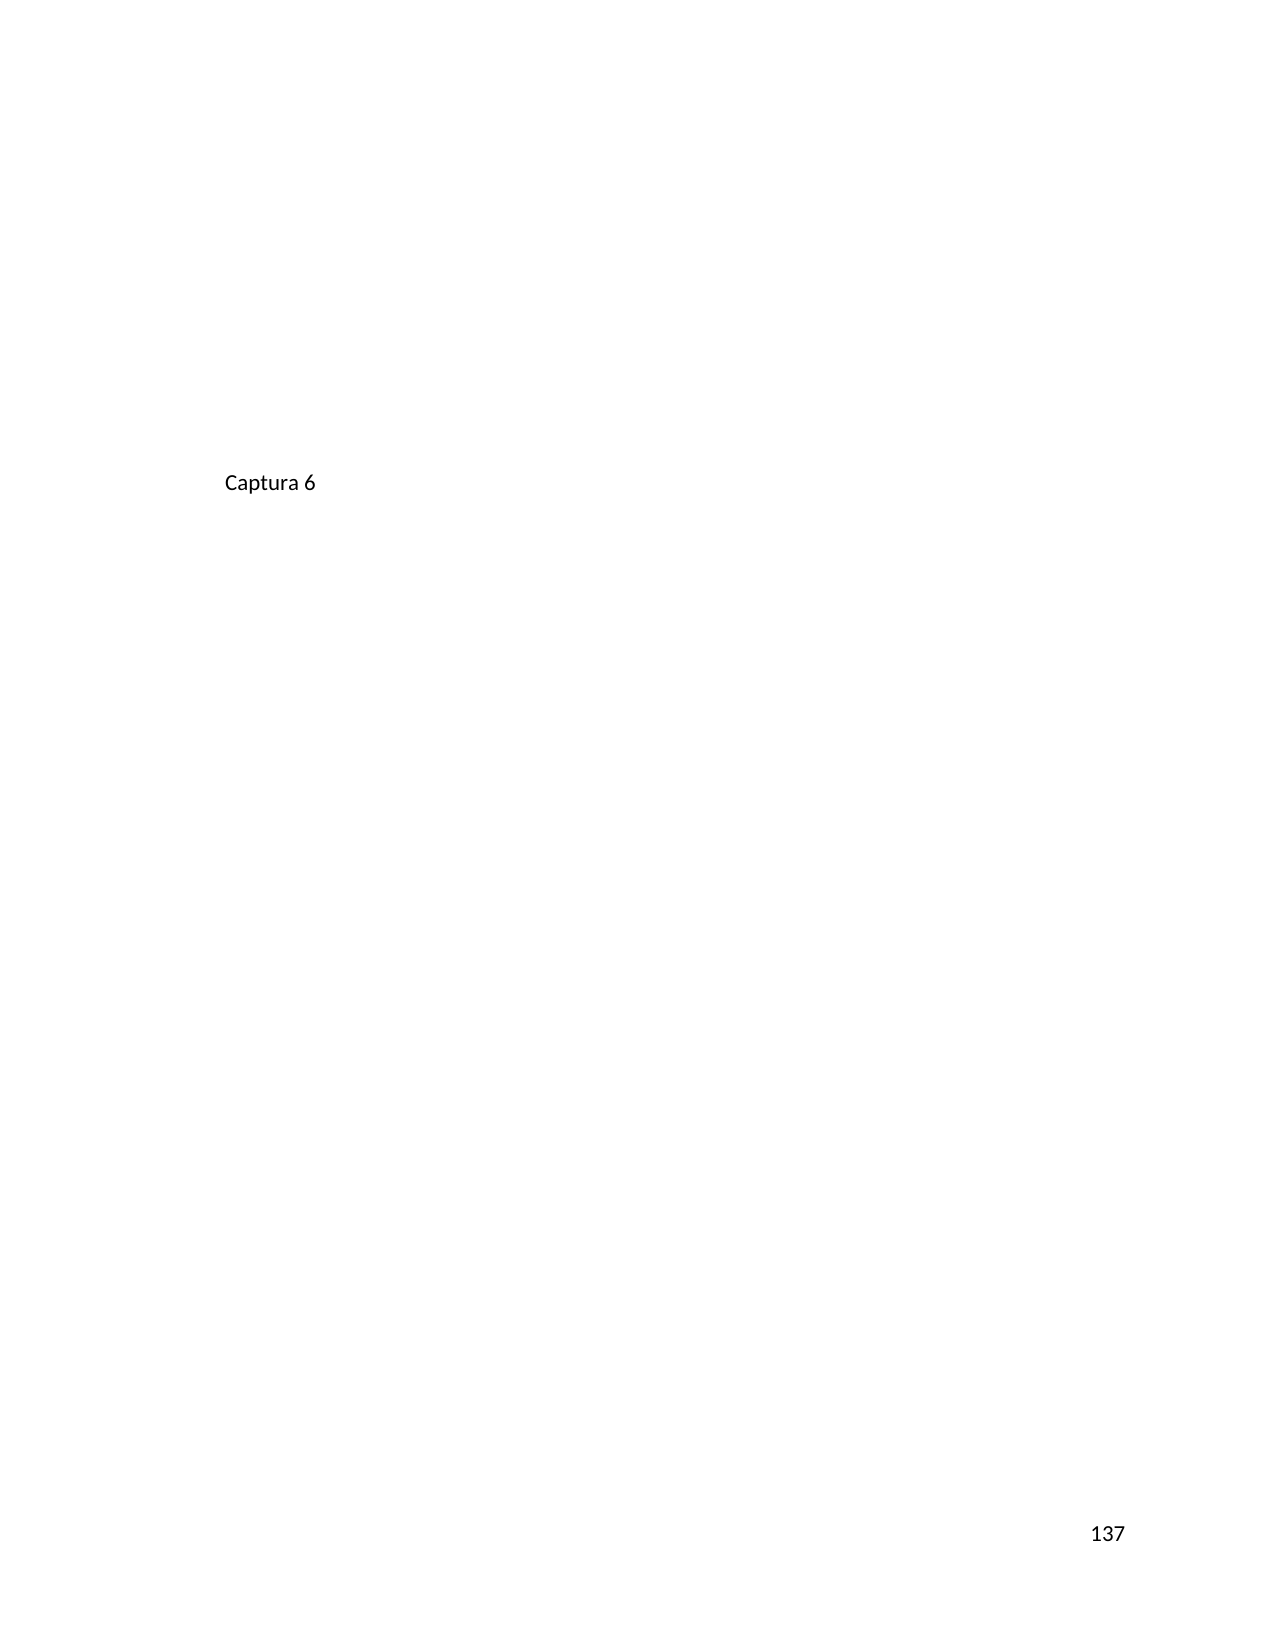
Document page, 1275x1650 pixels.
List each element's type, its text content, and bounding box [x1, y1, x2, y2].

text Captura 6 [225, 468, 1125, 496]
